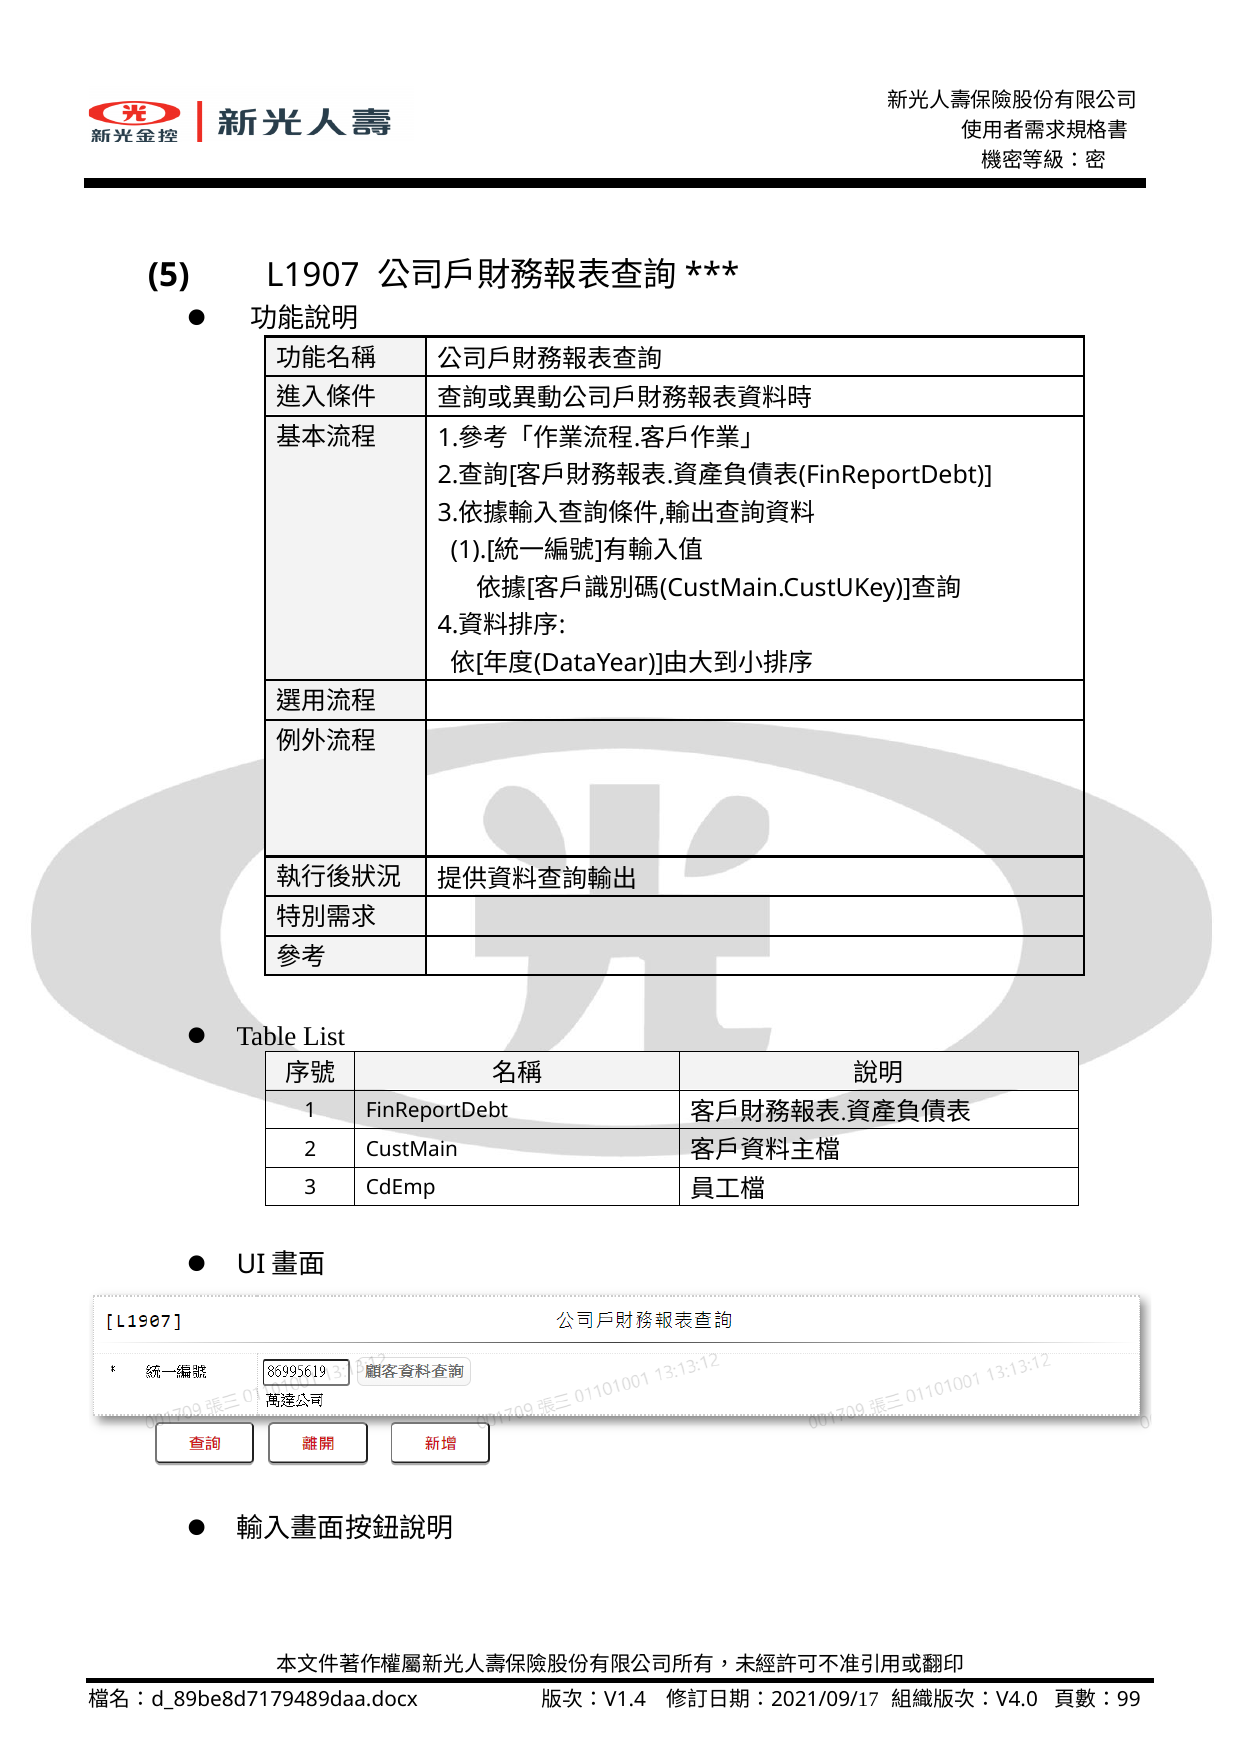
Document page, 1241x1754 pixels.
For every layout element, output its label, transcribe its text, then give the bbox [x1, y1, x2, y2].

picture [88, 86, 414, 142]
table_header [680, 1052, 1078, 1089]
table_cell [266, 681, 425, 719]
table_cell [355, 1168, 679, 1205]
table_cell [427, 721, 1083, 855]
picture [25, 709, 1215, 1163]
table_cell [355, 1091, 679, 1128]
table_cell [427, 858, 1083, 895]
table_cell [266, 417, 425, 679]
list UI畫面 [186, 1244, 1152, 1281]
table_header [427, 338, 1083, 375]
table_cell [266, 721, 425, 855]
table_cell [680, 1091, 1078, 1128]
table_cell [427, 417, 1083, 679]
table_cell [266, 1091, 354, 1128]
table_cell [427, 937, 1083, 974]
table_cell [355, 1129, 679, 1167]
list Table List [186, 1020, 1152, 1051]
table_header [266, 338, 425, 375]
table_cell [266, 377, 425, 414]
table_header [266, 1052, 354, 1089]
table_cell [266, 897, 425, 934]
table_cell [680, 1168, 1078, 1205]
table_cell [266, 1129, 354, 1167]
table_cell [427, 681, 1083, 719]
list 輸入畫面按鈕說明 [186, 1506, 1152, 1546]
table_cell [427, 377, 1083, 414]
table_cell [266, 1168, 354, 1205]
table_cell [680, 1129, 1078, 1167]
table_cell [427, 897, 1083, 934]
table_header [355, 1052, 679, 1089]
list 功能說明 [186, 296, 1152, 335]
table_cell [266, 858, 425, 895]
subtitle L1907 公司戶財務報表查詢 *** [148, 248, 1152, 296]
picture [88, 1281, 1152, 1486]
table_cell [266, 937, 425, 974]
